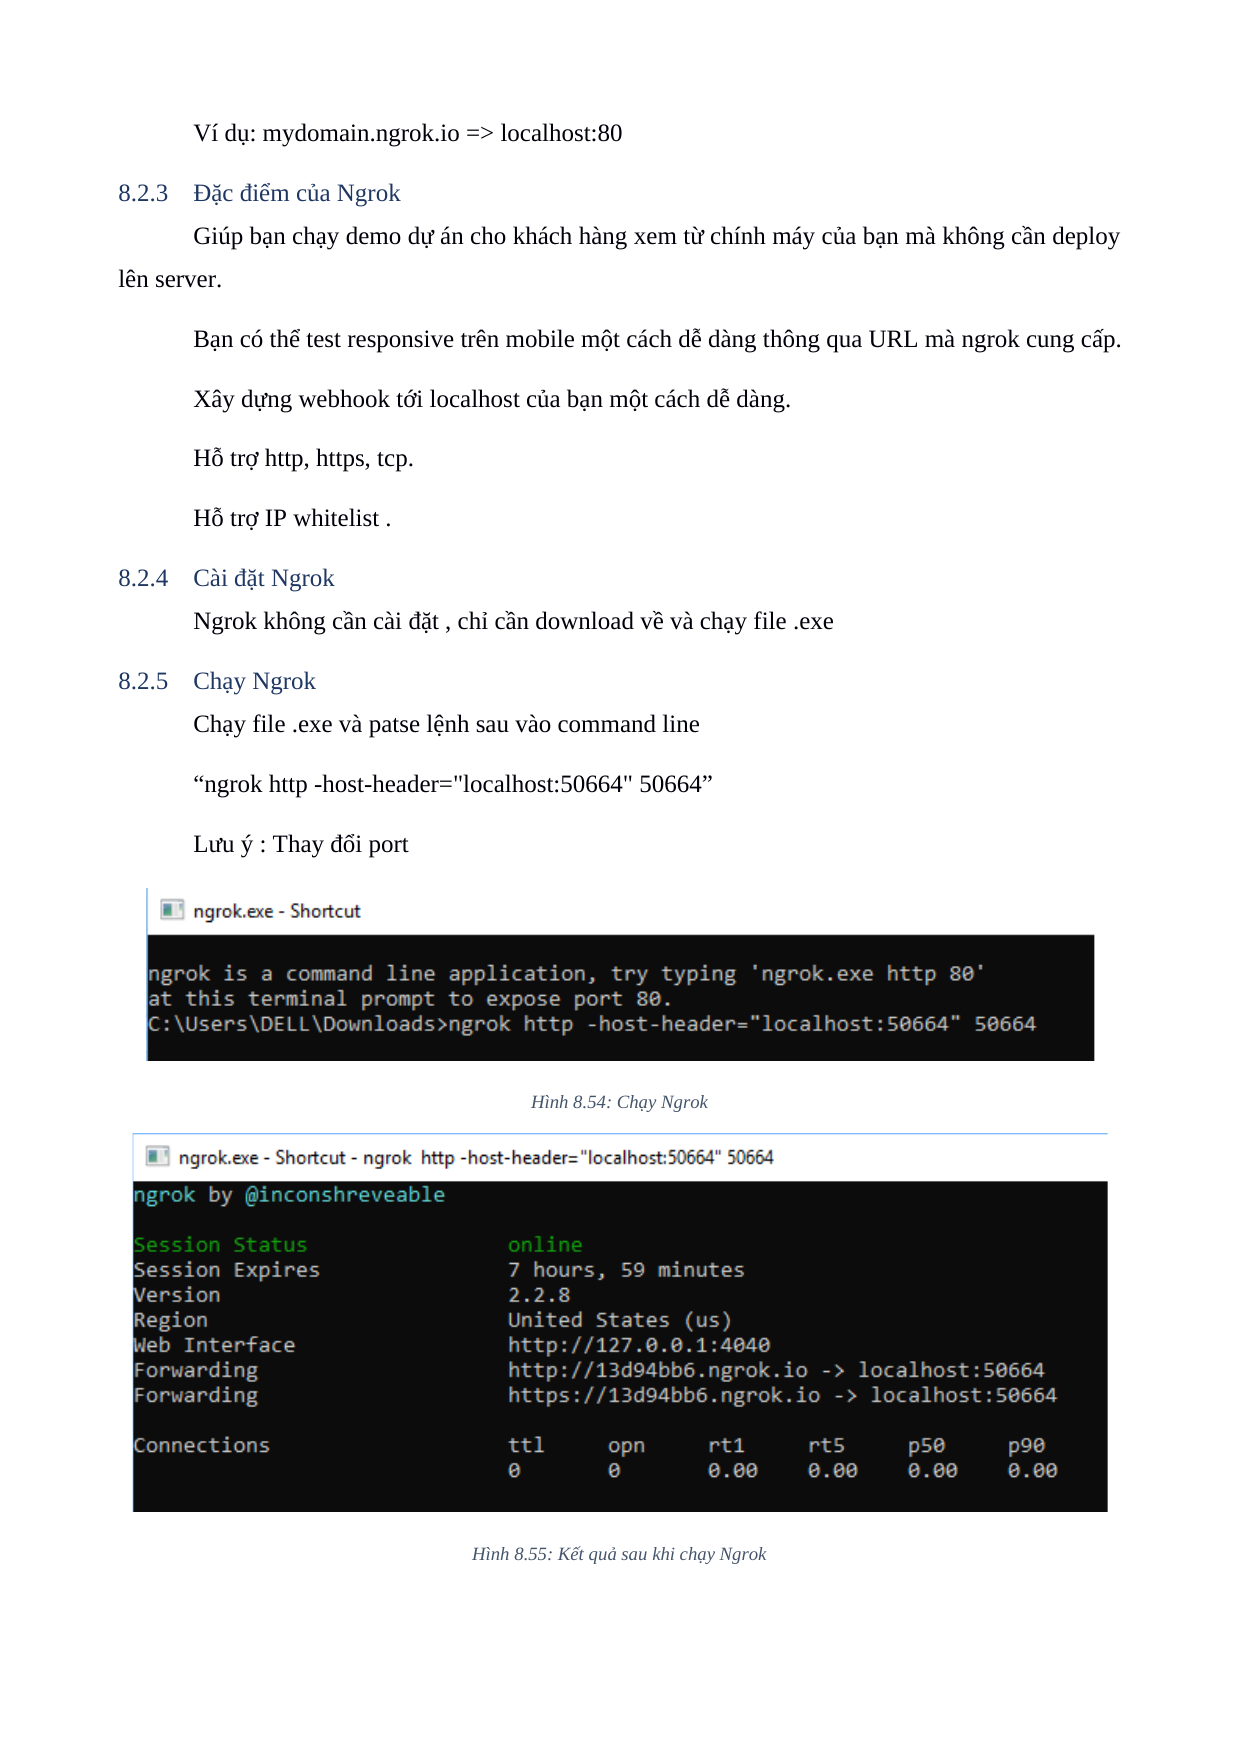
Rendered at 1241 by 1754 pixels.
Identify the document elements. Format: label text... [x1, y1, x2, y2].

text Ngrok không cần cài đặt , chỉ cần download về và chạy file .exe [118, 606, 1122, 635]
text Lưu ý : Thay đổi port [118, 829, 1122, 857]
text Hình 8.54: Chạy Ngrok [118, 1091, 1122, 1113]
text Ví dụ: mydomain.ngrok.io => localhost:80 [118, 118, 1122, 147]
picture [146, 888, 1095, 1061]
text Chạy file .exe và patse lệnh sau vào command line [118, 709, 1122, 738]
text “ngrok http -host-header="localhost:50664" 50664” [118, 769, 1122, 798]
text Hình 8.55: Kết quả sau khi chạy Ngrok [118, 1542, 1122, 1564]
text Bạn có thể test responsive trên mobile một cách dễ dàng thông qua URL mà ngrok cung cấp. [118, 324, 1122, 353]
subtitle Đặc điểm của Ngrok [118, 178, 1122, 207]
subtitle Chạy Ngrok [118, 666, 1122, 695]
picture [132, 1133, 1108, 1512]
text Hỗ trợ IP whitelist . [156, 503, 1122, 532]
text Xây dựng webhook tới localhost của bạn một cách dễ dàng. [118, 384, 1122, 412]
text Giúp bạn chạy demo dự án cho khách hàng xem từ chính máy của bạn mà không cần deploy lên server. [118, 221, 1122, 293]
subtitle Cài đặt Ngrok [118, 563, 1122, 592]
text Hỗ trợ http, https, tcp. [118, 443, 1122, 472]
